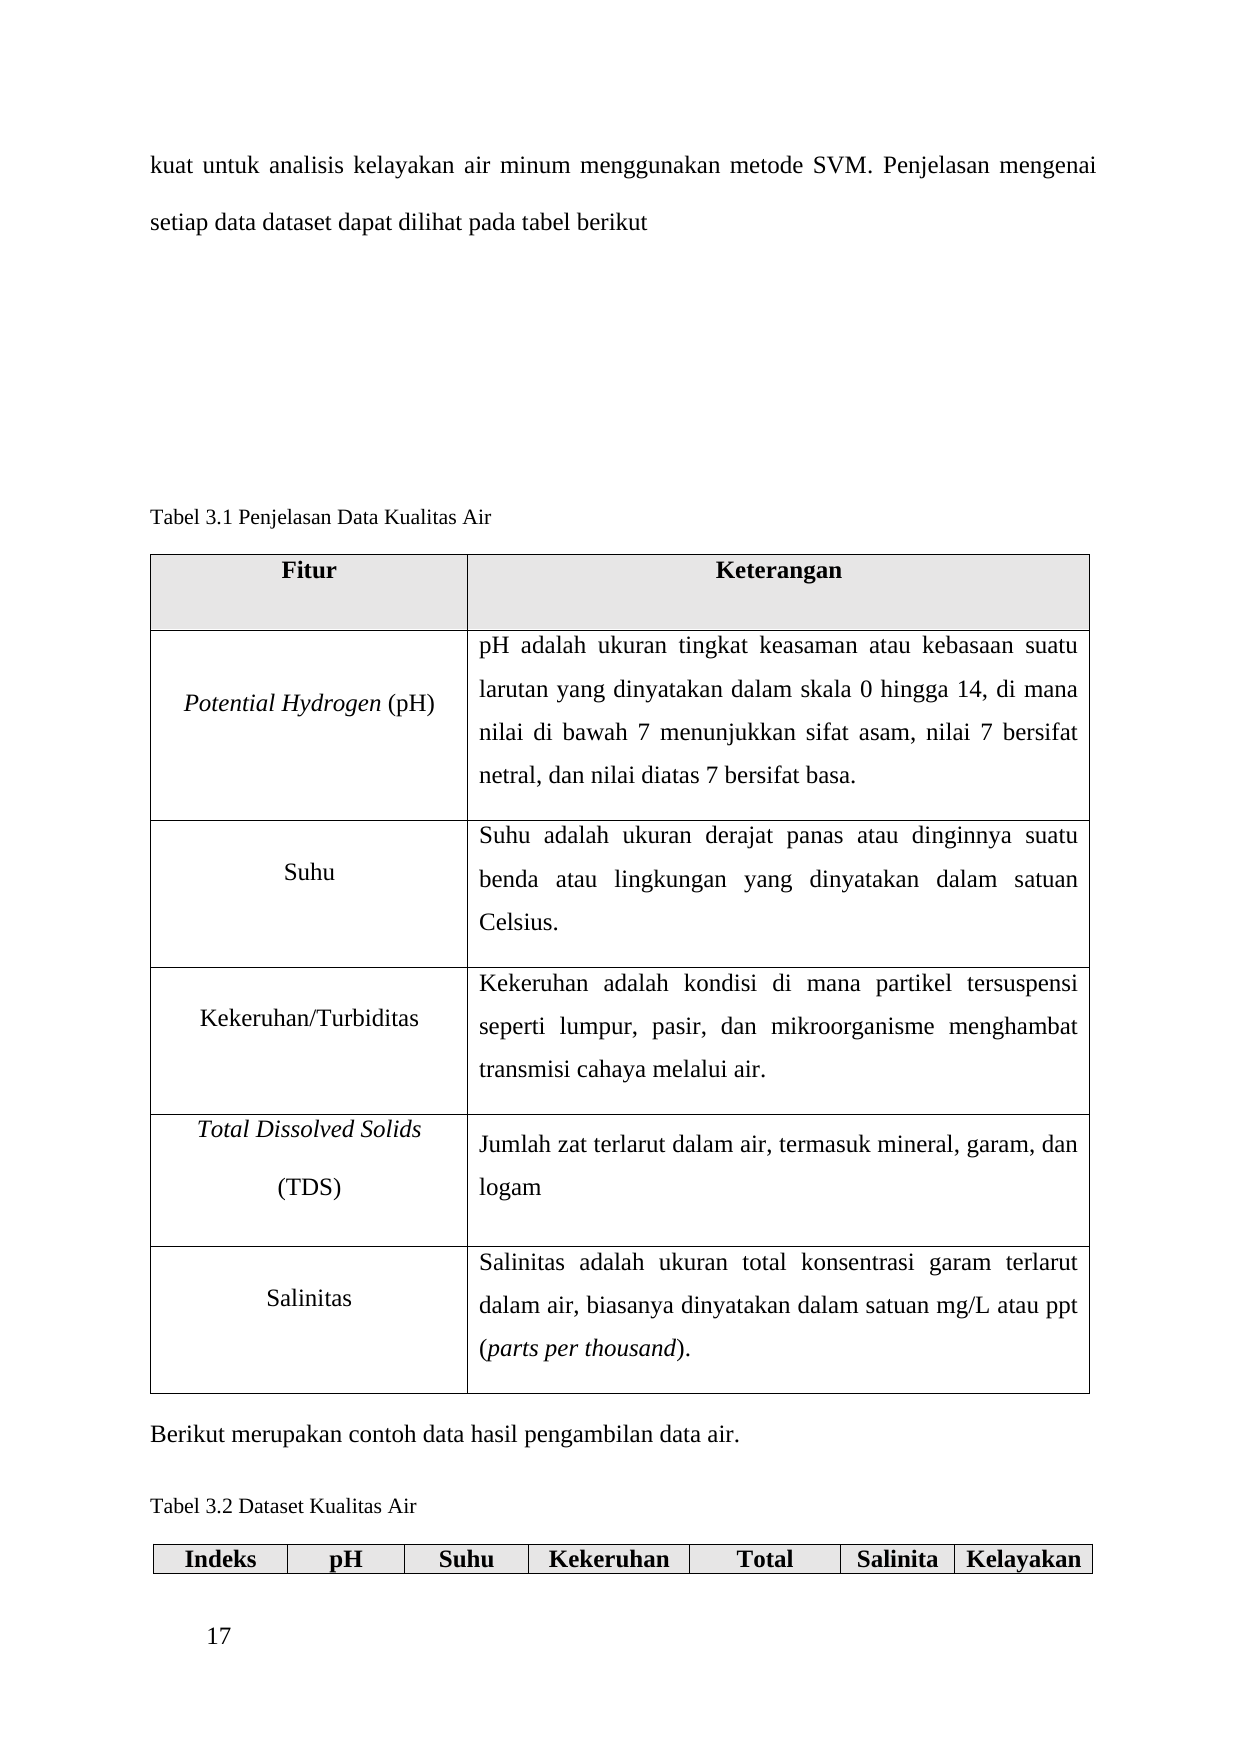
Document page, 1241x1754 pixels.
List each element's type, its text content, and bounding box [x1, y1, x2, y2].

table_cell Suhu adalah ukuran derajat panas atau dinginnya suatu benda atau lingkungan yang dinyatakan dalam satuan Celsius. [468, 821, 1089, 967]
table_header Suhu (°C) [405, 1545, 528, 1573]
table_cell Jumlah zat terlarut dalam air, termasuk mineral, garam, dan logam [468, 1115, 1089, 1246]
table_header pH [288, 1545, 404, 1573]
table_cell Salinitas adalah ukuran total konsentrasi garam terlarut dalam air, biasanya dinyatakan dalam satuan mg/L atau ppt (parts per thousand). [468, 1247, 1089, 1393]
table_cell Kekeruhan adalah kondisi di mana partikel tersuspensi seperti lumpur, pasir, dan mikroorganisme menghambat transmisi cahaya melalui air. [468, 968, 1089, 1113]
table_header Kekeruhan (NTU) [529, 1545, 689, 1573]
table_cell Total Dissolved Solids (TDS) [151, 1115, 467, 1246]
table_header Kelayakan [955, 1545, 1092, 1573]
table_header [690, 1545, 840, 1573]
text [150, 150, 1096, 236]
table_cell Kekeruhan/Turbiditas [151, 968, 467, 1113]
text Berikut merupakan contoh data hasil pengambilan data air. [150, 1419, 1096, 1448]
table_cell Salinitas [151, 1247, 467, 1393]
table_cell pH adalah ukuran tingkat keasaman atau kebasaan suatu larutan yang dinyatakan dalam skala 0 hingga 14, di mana nilai di bawah 7 menunjukkan sifat asam, nilai 7 bersifat netral, dan nilai diatas 7 bersifat basa. [468, 631, 1089, 819]
table_header Fitur [151, 555, 467, 629]
table_header Keterangan [468, 555, 1089, 629]
table_header Indeks [154, 1545, 287, 1573]
table_cell Suhu [151, 821, 467, 967]
table_cell Potential Hydrogen (pH) [151, 631, 467, 819]
table_header Salinitas [841, 1545, 954, 1573]
